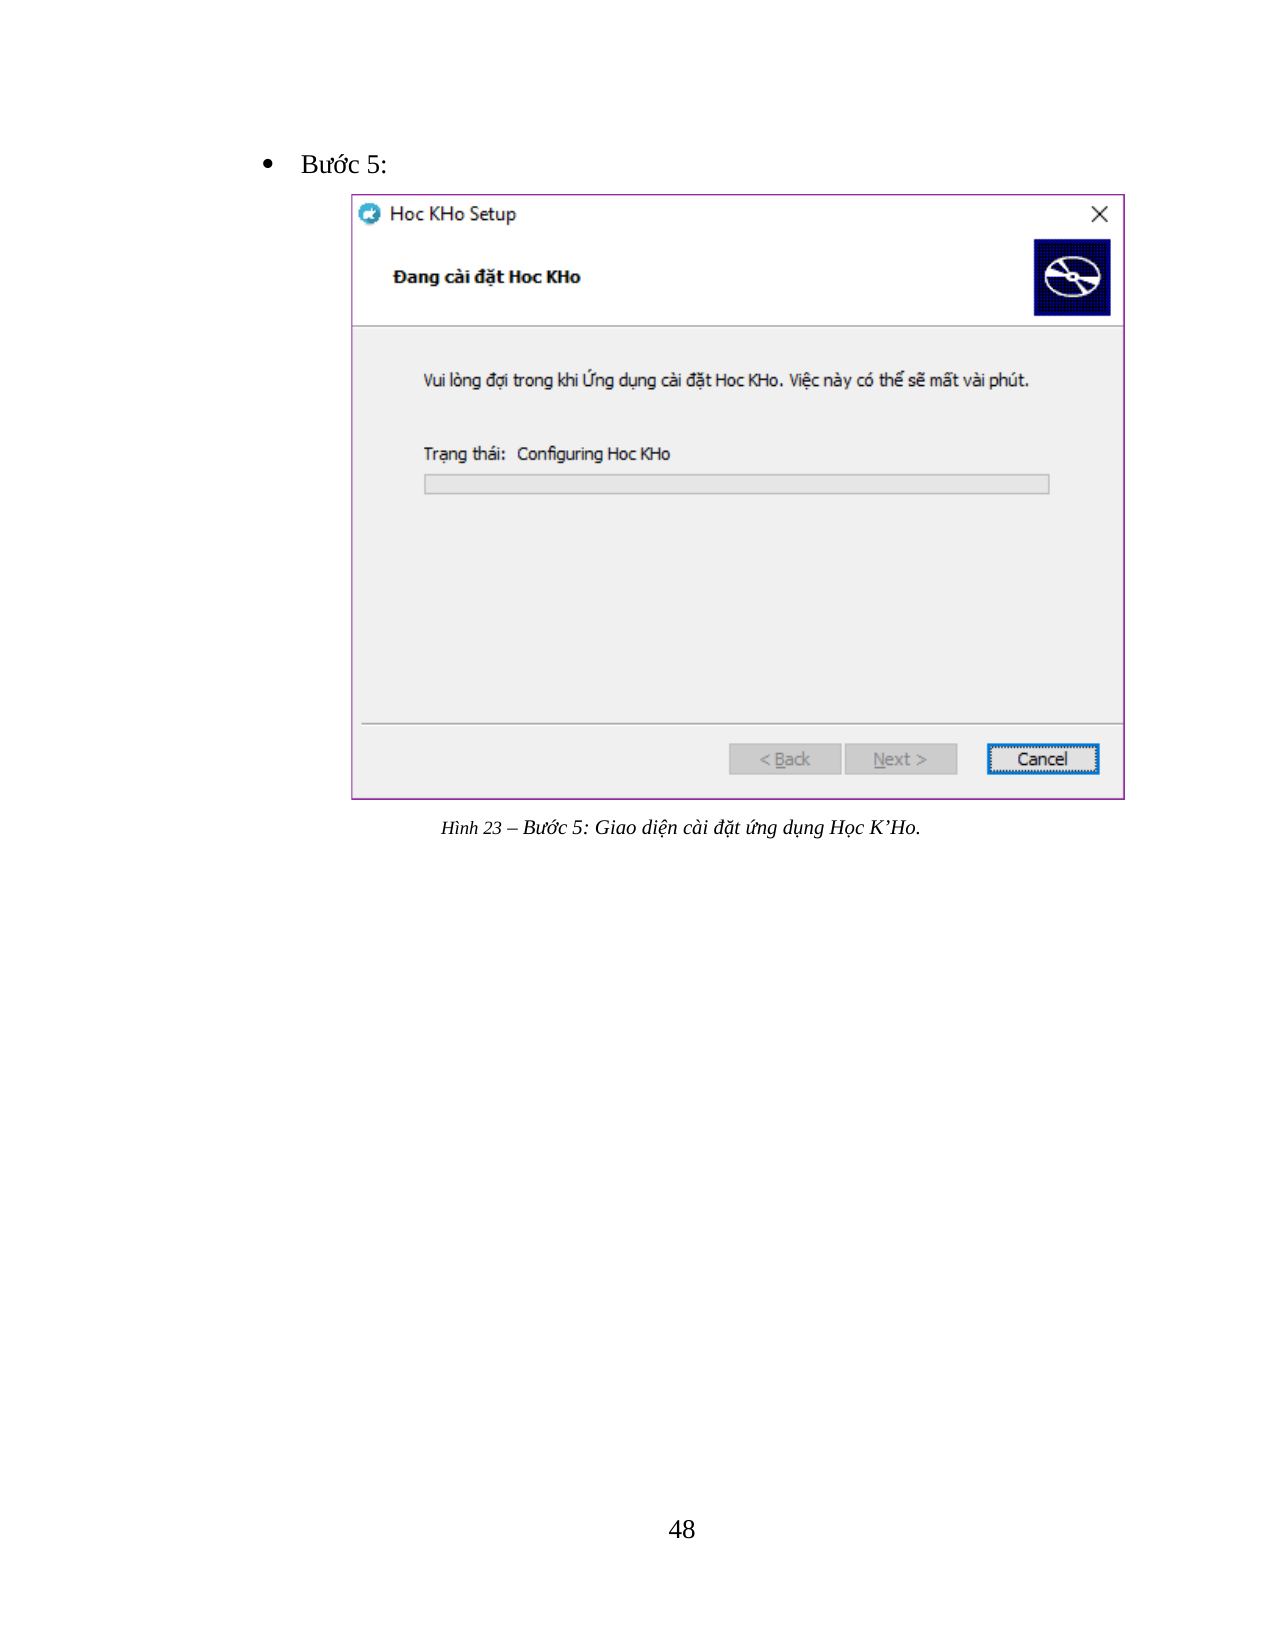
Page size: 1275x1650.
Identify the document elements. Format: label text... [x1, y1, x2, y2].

text Hình 23 – Bước 5: Giao diện cài đặt ứng dụng Học K’Ho. [207, 815, 1157, 839]
picture [351, 194, 1125, 800]
list Bước 5: [263, 148, 1157, 179]
